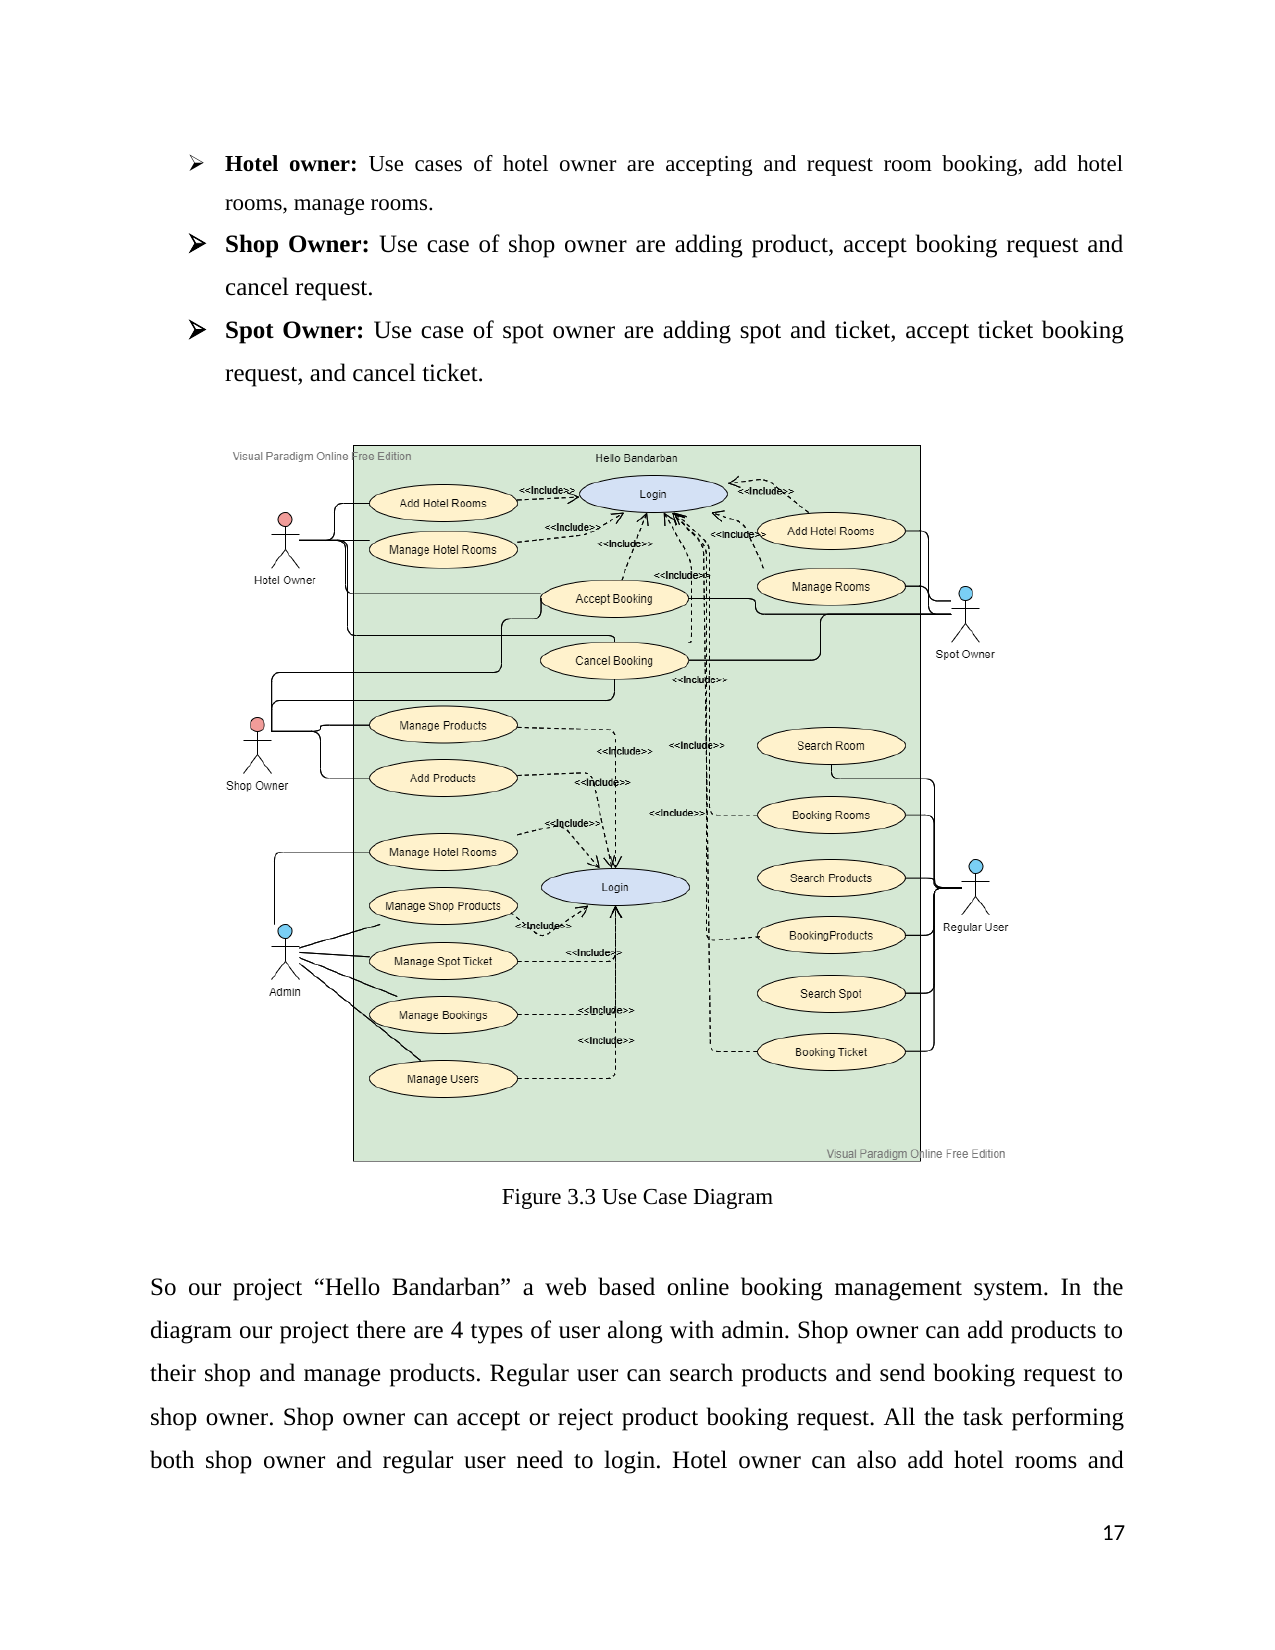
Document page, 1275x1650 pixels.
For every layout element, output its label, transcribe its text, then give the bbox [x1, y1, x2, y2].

list Spot Owner: Use case of spot owner are adding spot and ticket, accept ticket booking request, and cancel ticket. [187, 315, 1125, 387]
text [150, 1272, 1125, 1473]
text Figure 3.3 Use Case Diagram [150, 1183, 1125, 1209]
list Hotel owner: Use cases of hotel owner are accepting and request room booking, add hotel rooms, manage rooms. [187, 150, 1125, 216]
list Shop Owner: Use case of shop owner are adding product, accept booking request and cancel request. [187, 229, 1125, 301]
picture [226, 445, 1010, 1162]
